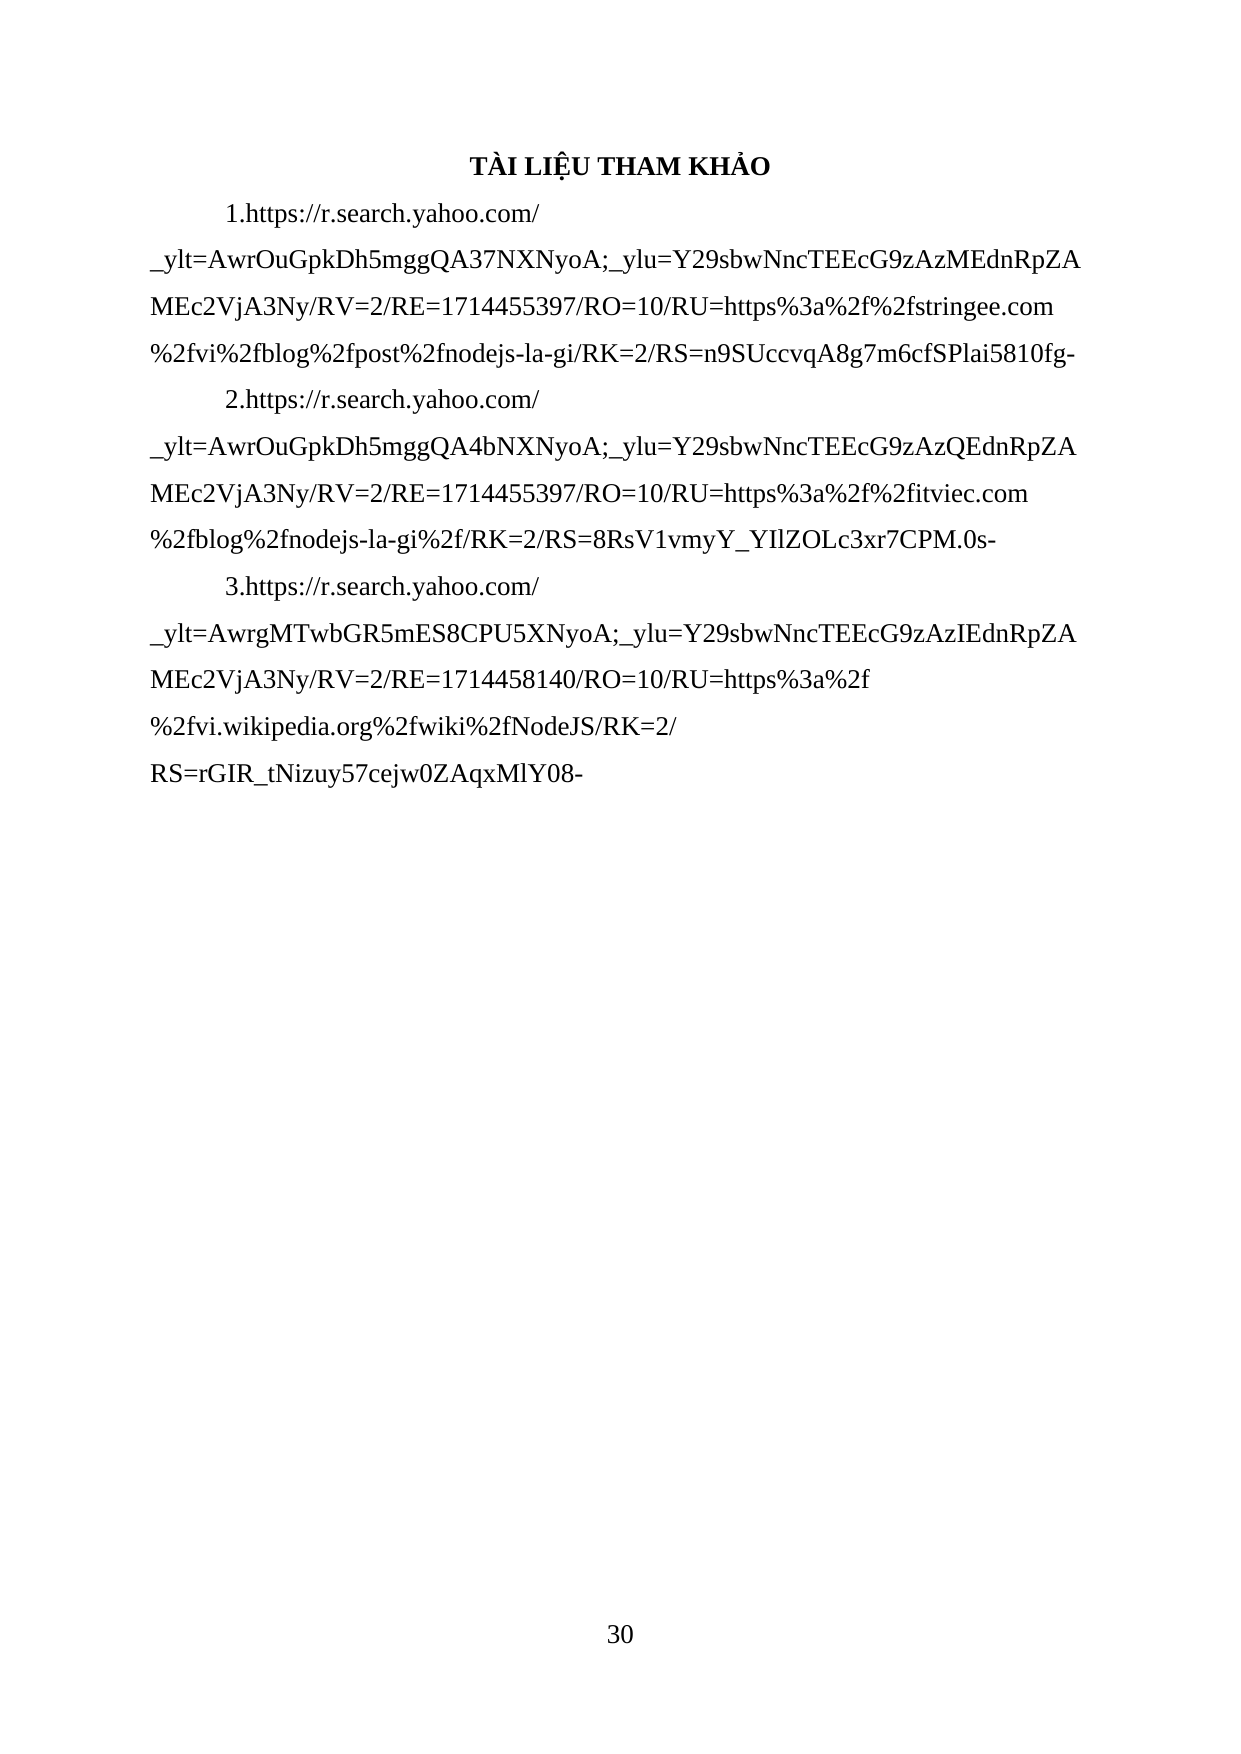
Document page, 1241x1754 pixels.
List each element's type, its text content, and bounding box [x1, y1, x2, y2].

text 1.https://r.search.yahoo.com/_ylt=AwrOuGpkDh5mggQA37NXNyoA;_ylu=Y29sbwNncTEEcG9zAzMEdnRpZAMEc2VjA3Ny/RV=2/RE=1714455397/RO=10/RU=https%3a%2f%2fstringee.com%2fvi%2fblog%2fpost%2fnodejs-la-gi/RK=2/RS=n9SUccvqA8g7m6cfSPlai5810fg- [150, 197, 1090, 368]
text 3.https://r.search.yahoo.com/_ylt=AwrgMTwbGR5mES8CPU5XNyoA;_ylu=Y29sbwNncTEEcG9zAzIEdnRpZAMEc2VjA3Ny/RV=2/RE=1714458140/RO=10/RU=https%3a%2f%2fvi.wikipedia.org%2fwiki%2fNodeJS/RK=2/RS=rGIR_tNizuy57cejw0ZAqxMlY08- [150, 570, 1090, 788]
subtitle TÀI LIỆU THAM KHẢO [150, 150, 1090, 181]
text 2.https://r.search.yahoo.com/_ylt=AwrOuGpkDh5mggQA4bNXNyoA;_ylu=Y29sbwNncTEEcG9zAzQEdnRpZAMEc2VjA3Ny/RV=2/RE=1714455397/RO=10/RU=https%3a%2f%2fitviec.com%2fblog%2fnodejs-la-gi%2f/RK=2/RS=8RsV1vmyY_YIlZOLc3xr7CPM.0s- [150, 383, 1090, 554]
